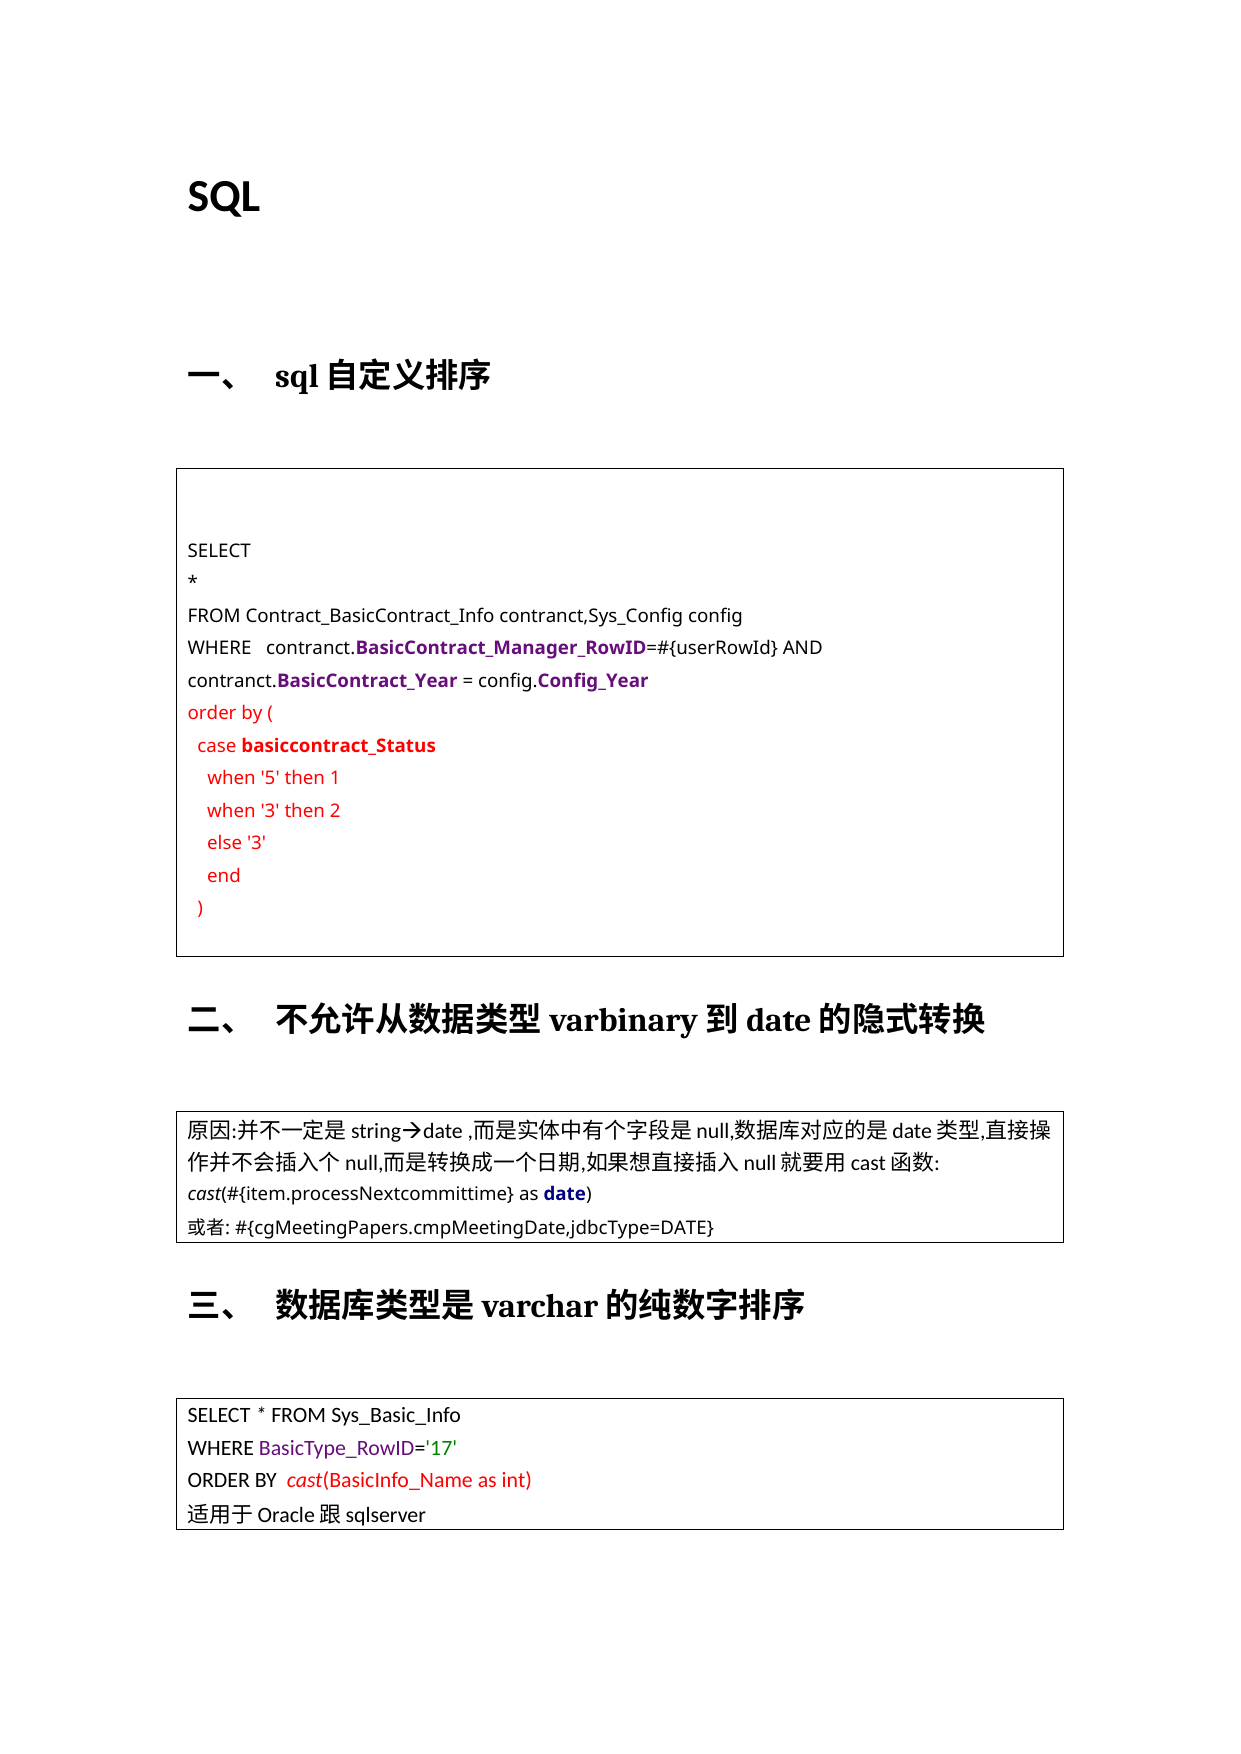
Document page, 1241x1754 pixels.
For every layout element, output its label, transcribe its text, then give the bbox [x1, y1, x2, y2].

subtitle SQL [187, 162, 1053, 227]
table_header SELECT * FROM Sys_Basic_Info WHERE BasicType_RowID='17' ORDER BY cast(BasicInfo_Name as int) 适用于Oracle跟sqlserver [177, 1399, 1063, 1529]
subtitle 不允许从数据类型 varbinary 到 date 的隐式转换 [187, 984, 1053, 1049]
subtitle sql自定义排序 [187, 340, 1053, 405]
table_header 原因:并不一定是stringdate ,而是实体中有个字段是null,数据库对应的是date类型,直接操作并不会插入个null,而是转换成一个日期,如果想直接插入null就要用cast函数: cast(#{item.processNextcommittime} as date) 或者: #{cgMeetingPapers.cmpMeetingDate,jdbcType=DATE} [177, 1112, 1063, 1242]
subtitle 数据库类型是varchar 的纯数字排序 [187, 1270, 1053, 1335]
table_header SELECT * FROM Contract_BasicContract_Info contranct,Sys_Config config WHERE contranct.BasicContract_Manager_RowID=#{userRowId} AND contranct.BasicContract_Year = config.Config_Year order by ( case basiccontract_Status when '5' then 1 when '3' then 2 else '3' end ) [177, 469, 1063, 956]
